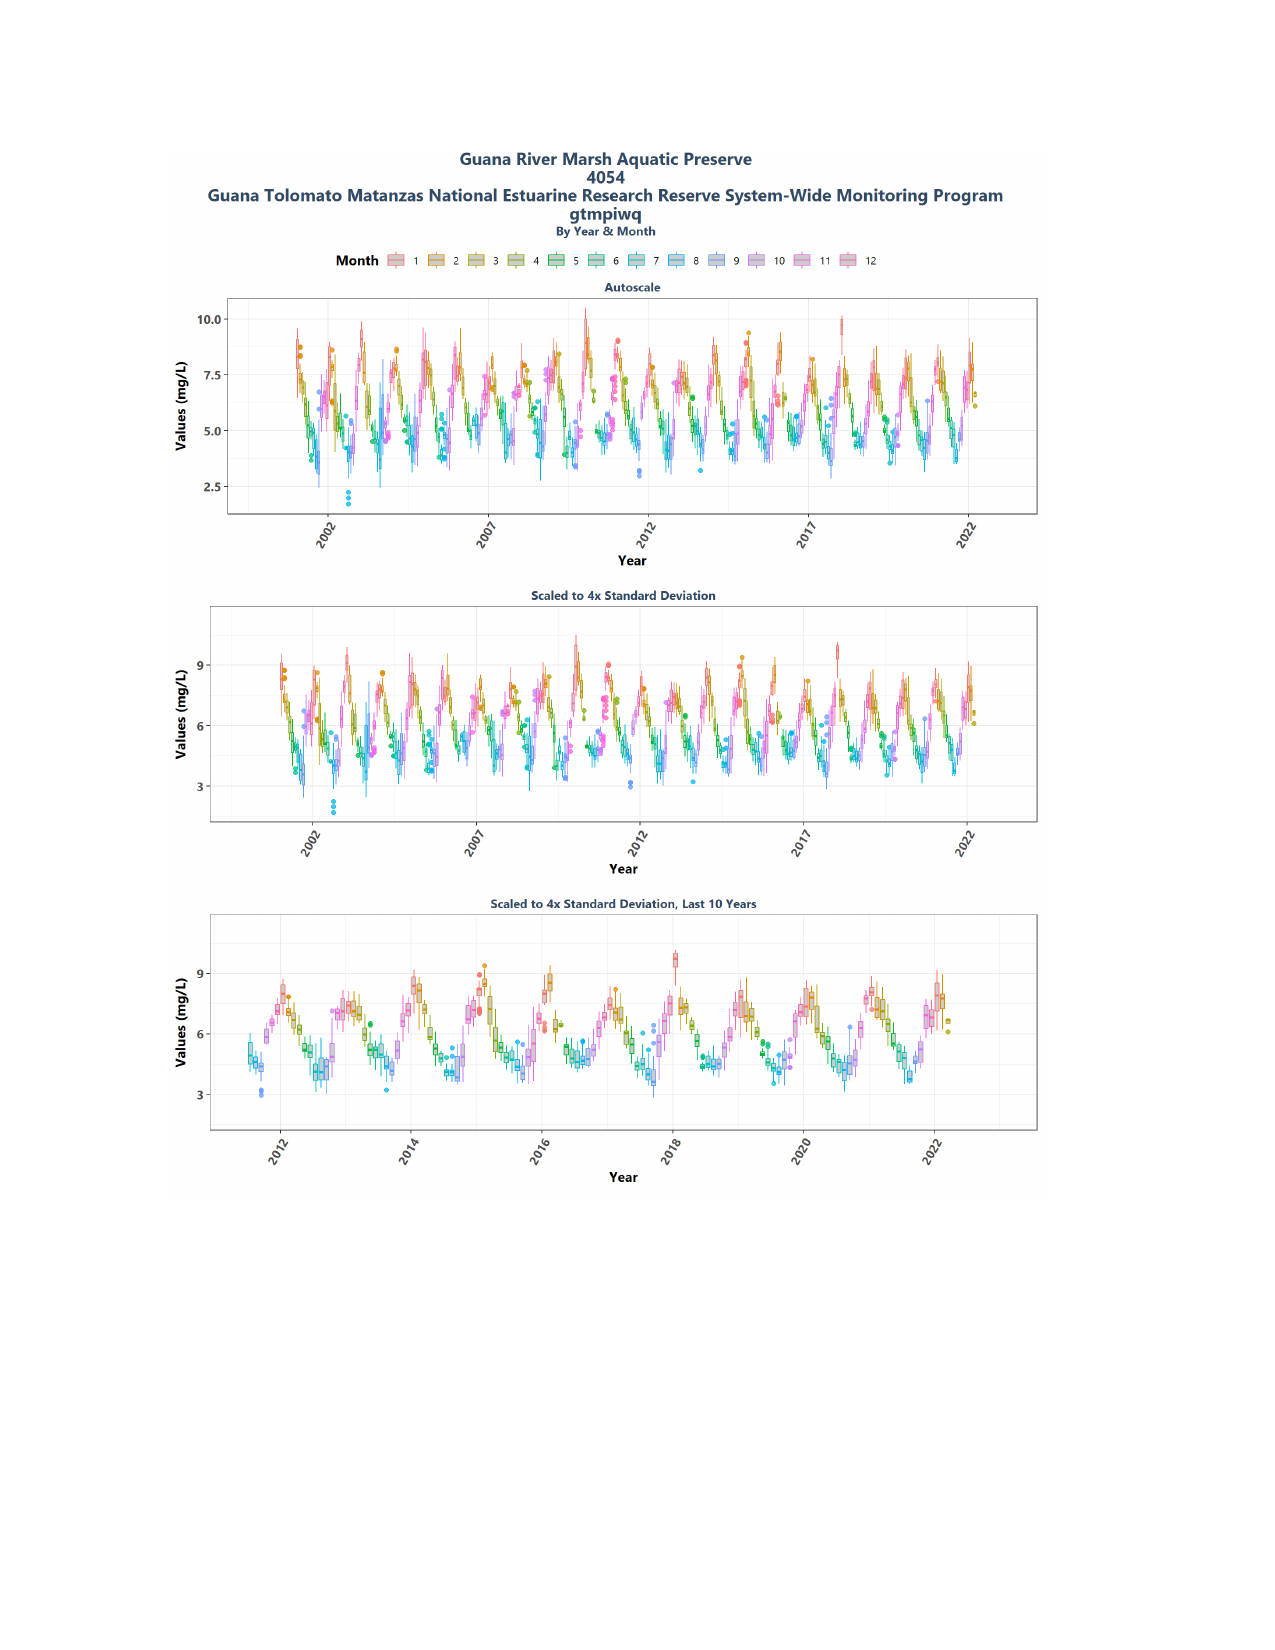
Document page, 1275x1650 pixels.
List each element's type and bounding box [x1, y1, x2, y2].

picture [168, 150, 1044, 1200]
